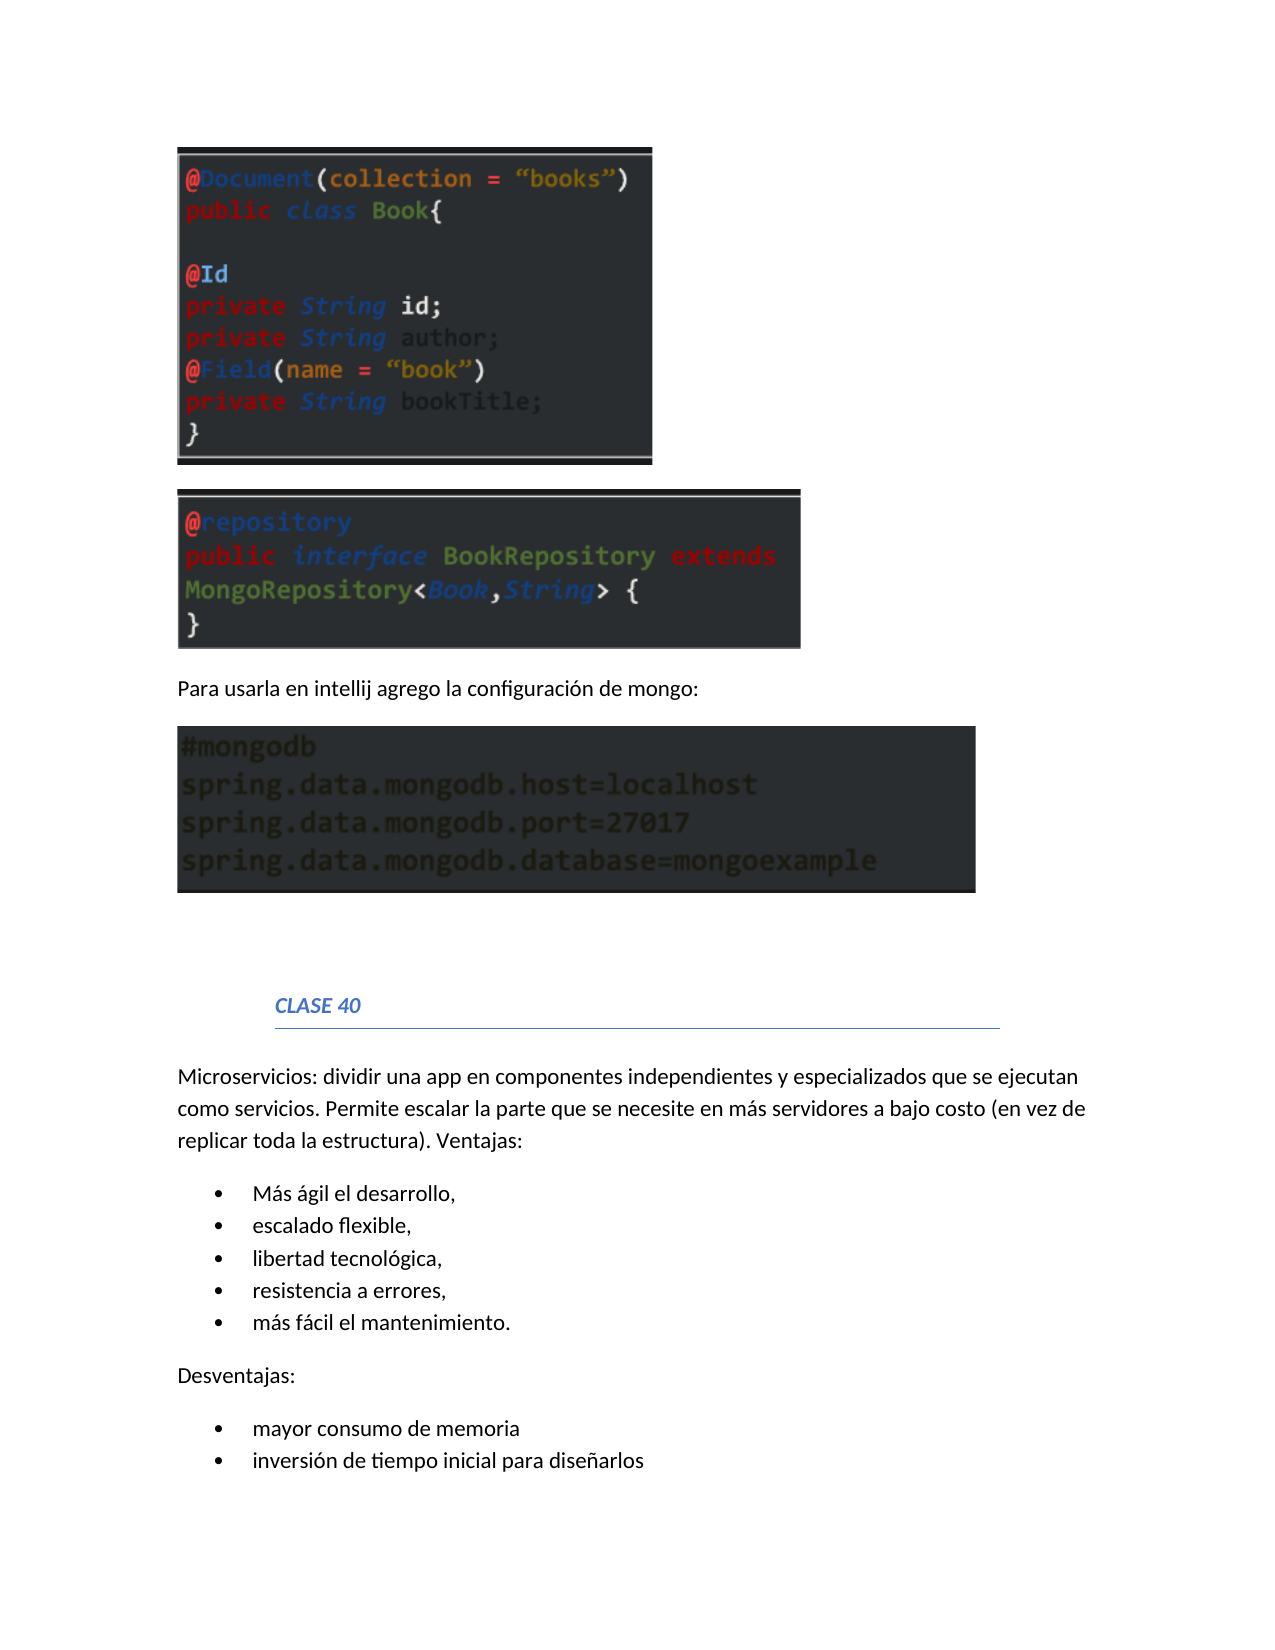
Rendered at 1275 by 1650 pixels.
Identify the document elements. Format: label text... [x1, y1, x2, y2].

text Para usarla en intellij agrego la configuración de mongo: [177, 674, 1098, 702]
picture [177, 147, 653, 465]
list escalado flexible, [215, 1212, 1098, 1239]
text CLASE 40 [275, 991, 1000, 1028]
list Más ágil el desarrollo, [215, 1179, 1098, 1207]
picture [177, 489, 801, 649]
list mayor consumo de memoria [215, 1414, 1098, 1442]
list libertad tecnológica, [215, 1244, 1098, 1272]
list resistencia a errores, [215, 1276, 1098, 1304]
text Desventajas: [177, 1361, 1098, 1389]
picture [177, 726, 976, 893]
list más fácil el mantenimiento. [215, 1308, 1098, 1336]
text Microservicios: dividir una app en componentes independientes y especializados que se ejecutan como servicios. Permite escalar la parte que se necesite en más servidores a bajo costo (en vez de replicar toda la estructura). Ventajas: [177, 1062, 1098, 1154]
list inversión de tiempo inicial para diseñarlos [215, 1446, 1098, 1474]
